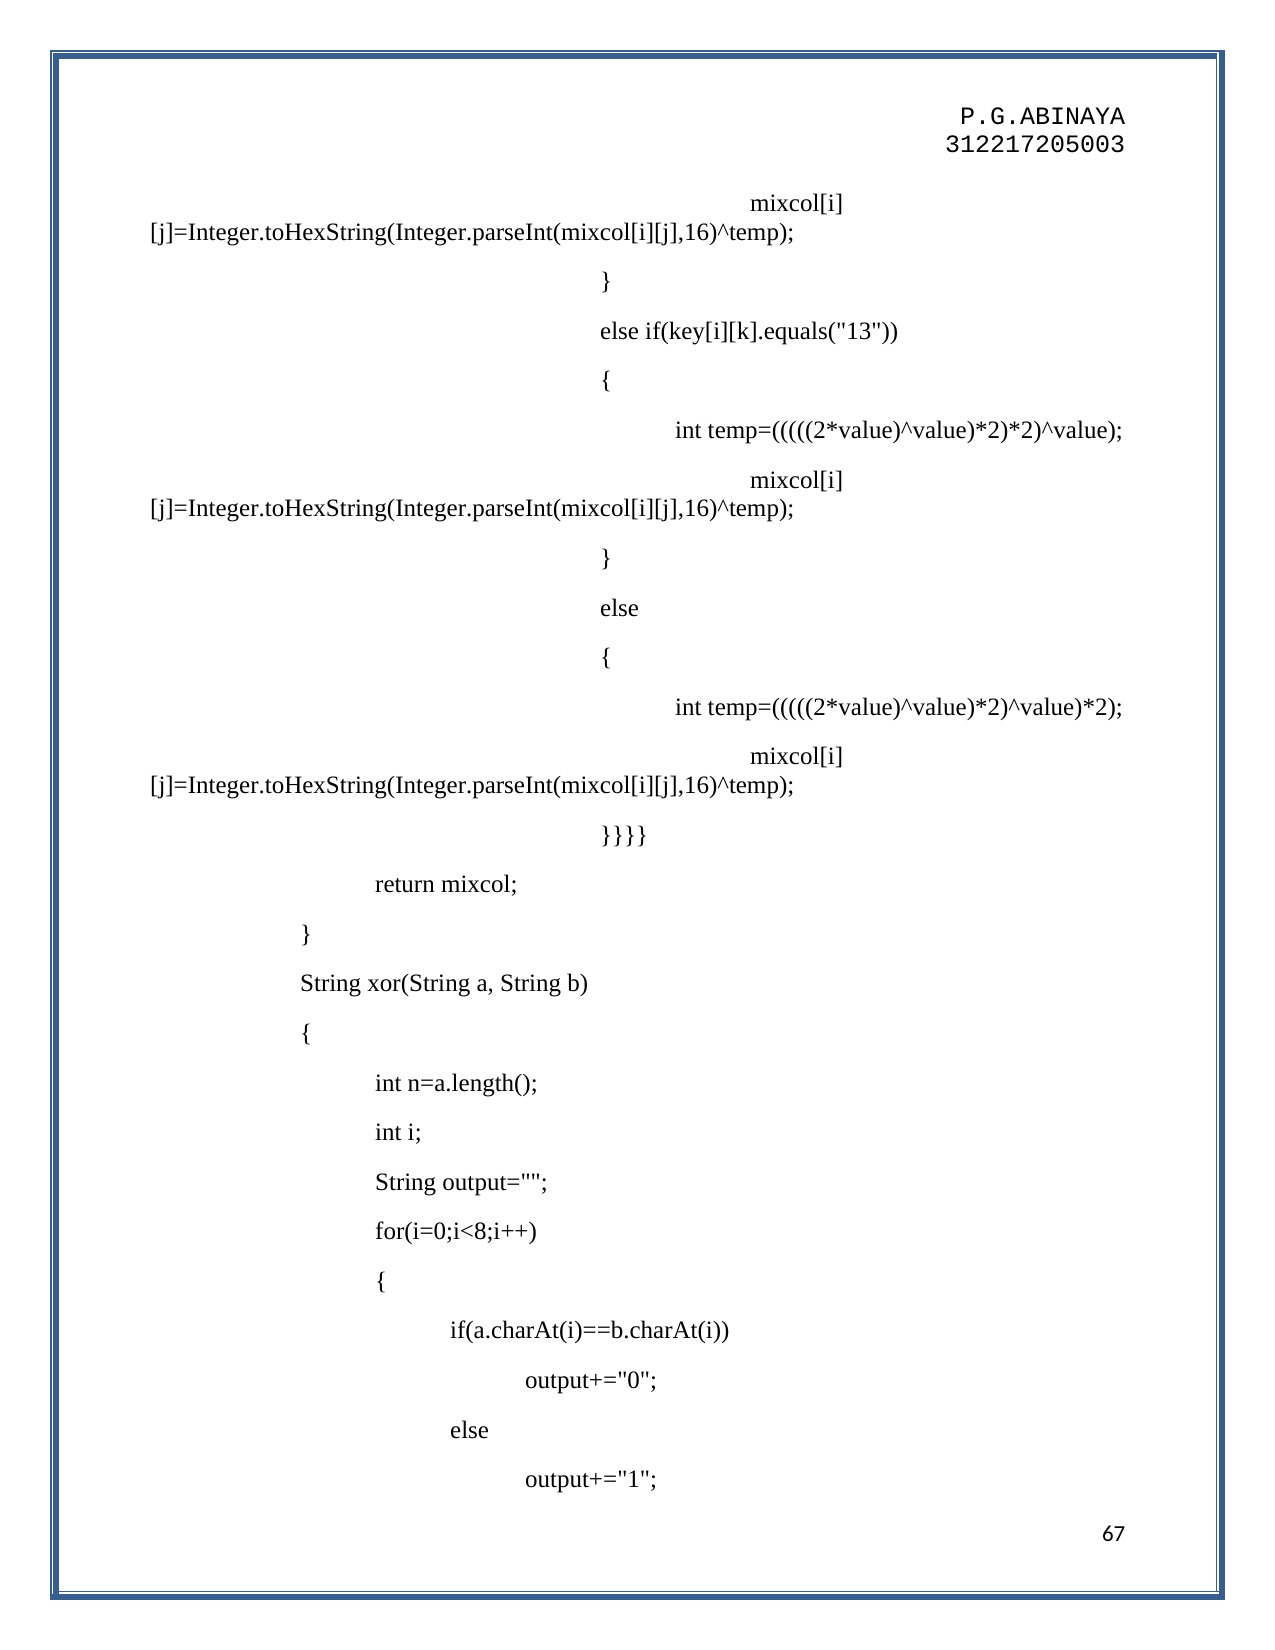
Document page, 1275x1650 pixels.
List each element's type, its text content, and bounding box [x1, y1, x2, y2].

text for(i=0;i<8;i++) [150, 1216, 1172, 1245]
text mixcol[i][j]=Integer.toHexString(Integer.parseInt(mixcol[i][j],16)^temp); [150, 188, 1172, 246]
text int temp=(((((2*value)^value)*2)*2)^value); [150, 415, 1172, 444]
text { [150, 642, 1172, 671]
text { [150, 1266, 1172, 1295]
text String xor(String a, String b) [150, 968, 1172, 997]
text }}}} [150, 820, 1172, 848]
text mixcol[i][j]=Integer.toHexString(Integer.parseInt(mixcol[i][j],16)^temp); [150, 741, 1172, 799]
text mixcol[i][j]=Integer.toHexString(Integer.parseInt(mixcol[i][j],16)^temp); [150, 465, 1172, 522]
text } [150, 919, 1172, 948]
text { [150, 366, 1172, 394]
text int temp=(((((2*value)^value)*2)^value)*2); [150, 692, 1172, 721]
text else [150, 1415, 1172, 1443]
text else if(key[i][k].equals("13")) [150, 316, 1172, 345]
text String output=""; [150, 1167, 1172, 1196]
text else [150, 593, 1172, 621]
text output+="1"; [150, 1464, 1172, 1493]
text } [150, 266, 1172, 295]
text { [150, 1018, 1172, 1047]
text if(a.charAt(i)==b.charAt(i)) [150, 1316, 1172, 1344]
text output+="0"; [150, 1365, 1172, 1394]
text int n=a.length(); [150, 1068, 1172, 1096]
text int i; [150, 1117, 1172, 1146]
text return mixcol; [150, 869, 1172, 898]
text } [150, 543, 1172, 572]
